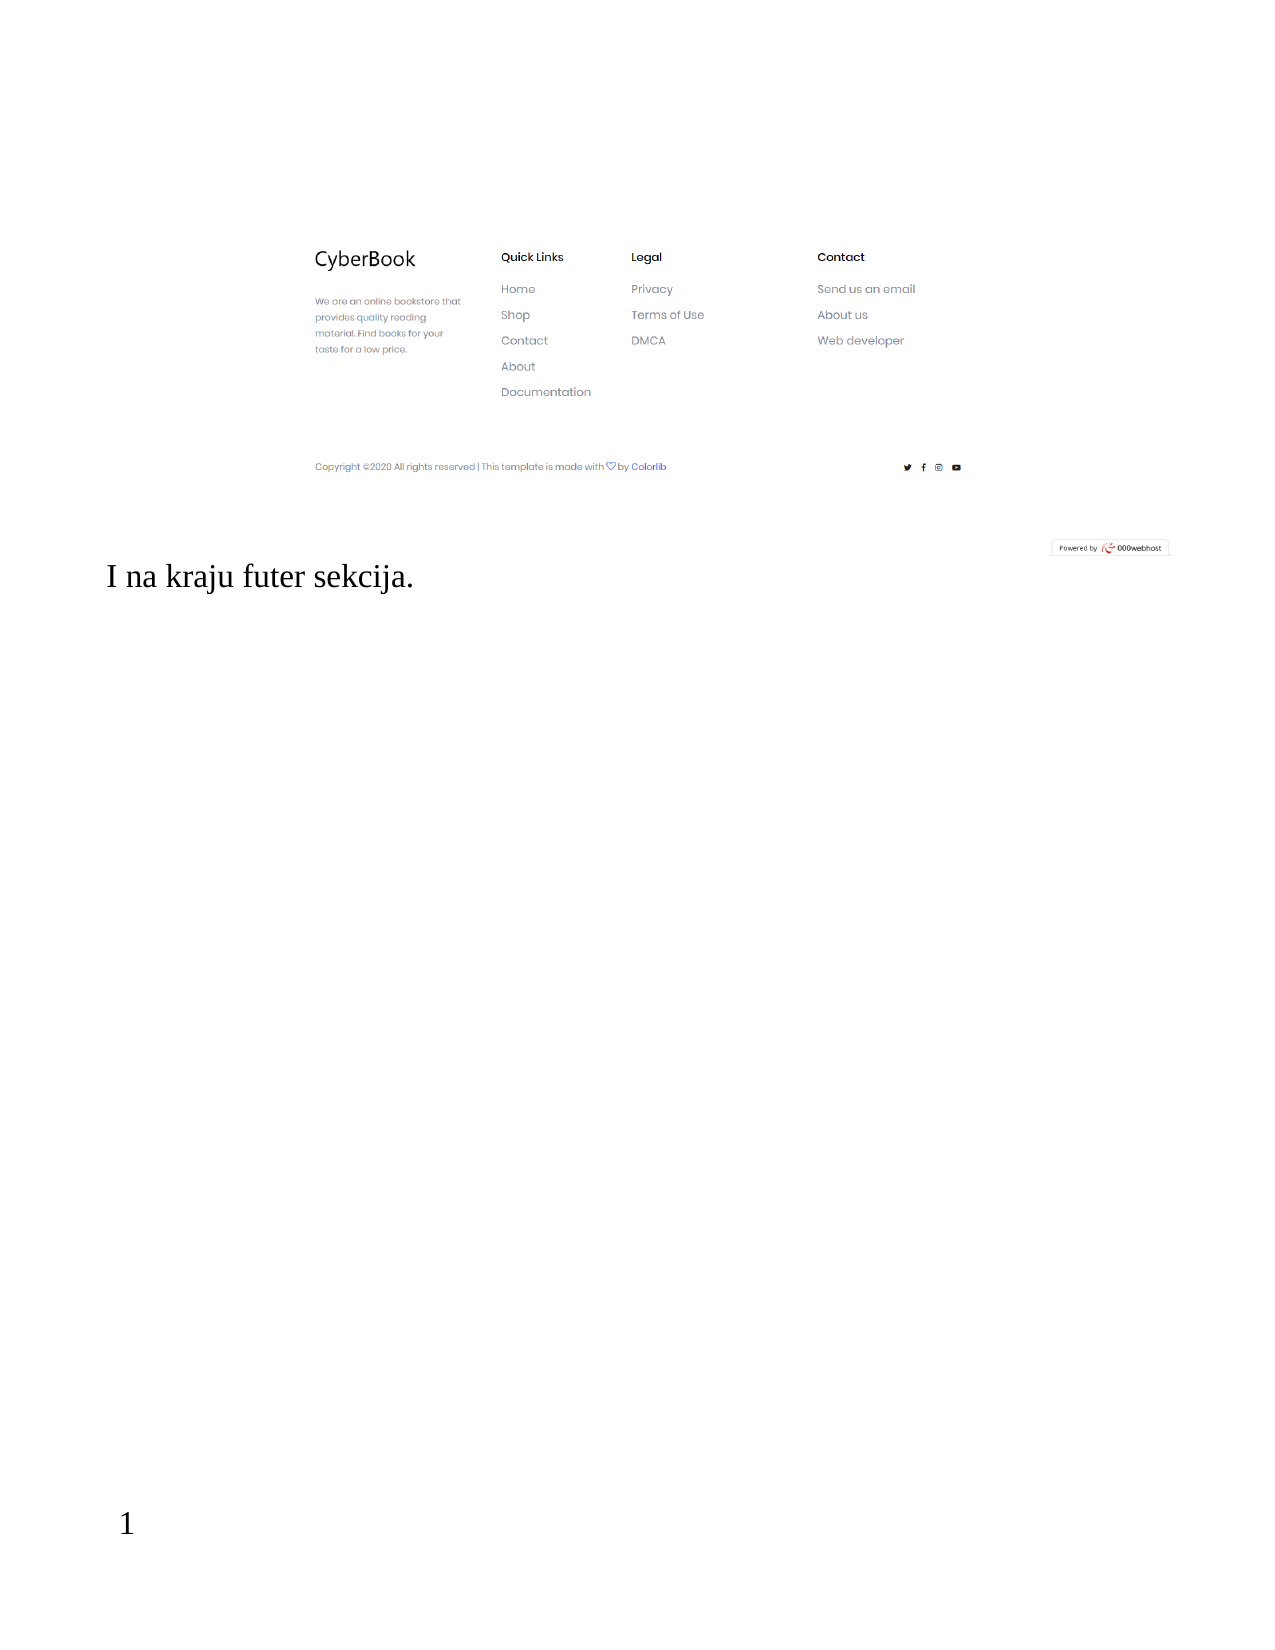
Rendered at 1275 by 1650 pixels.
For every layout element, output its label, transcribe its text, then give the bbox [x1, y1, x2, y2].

text I na kraju futer sekcija. [106, 556, 1183, 594]
picture [106, 154, 1182, 556]
